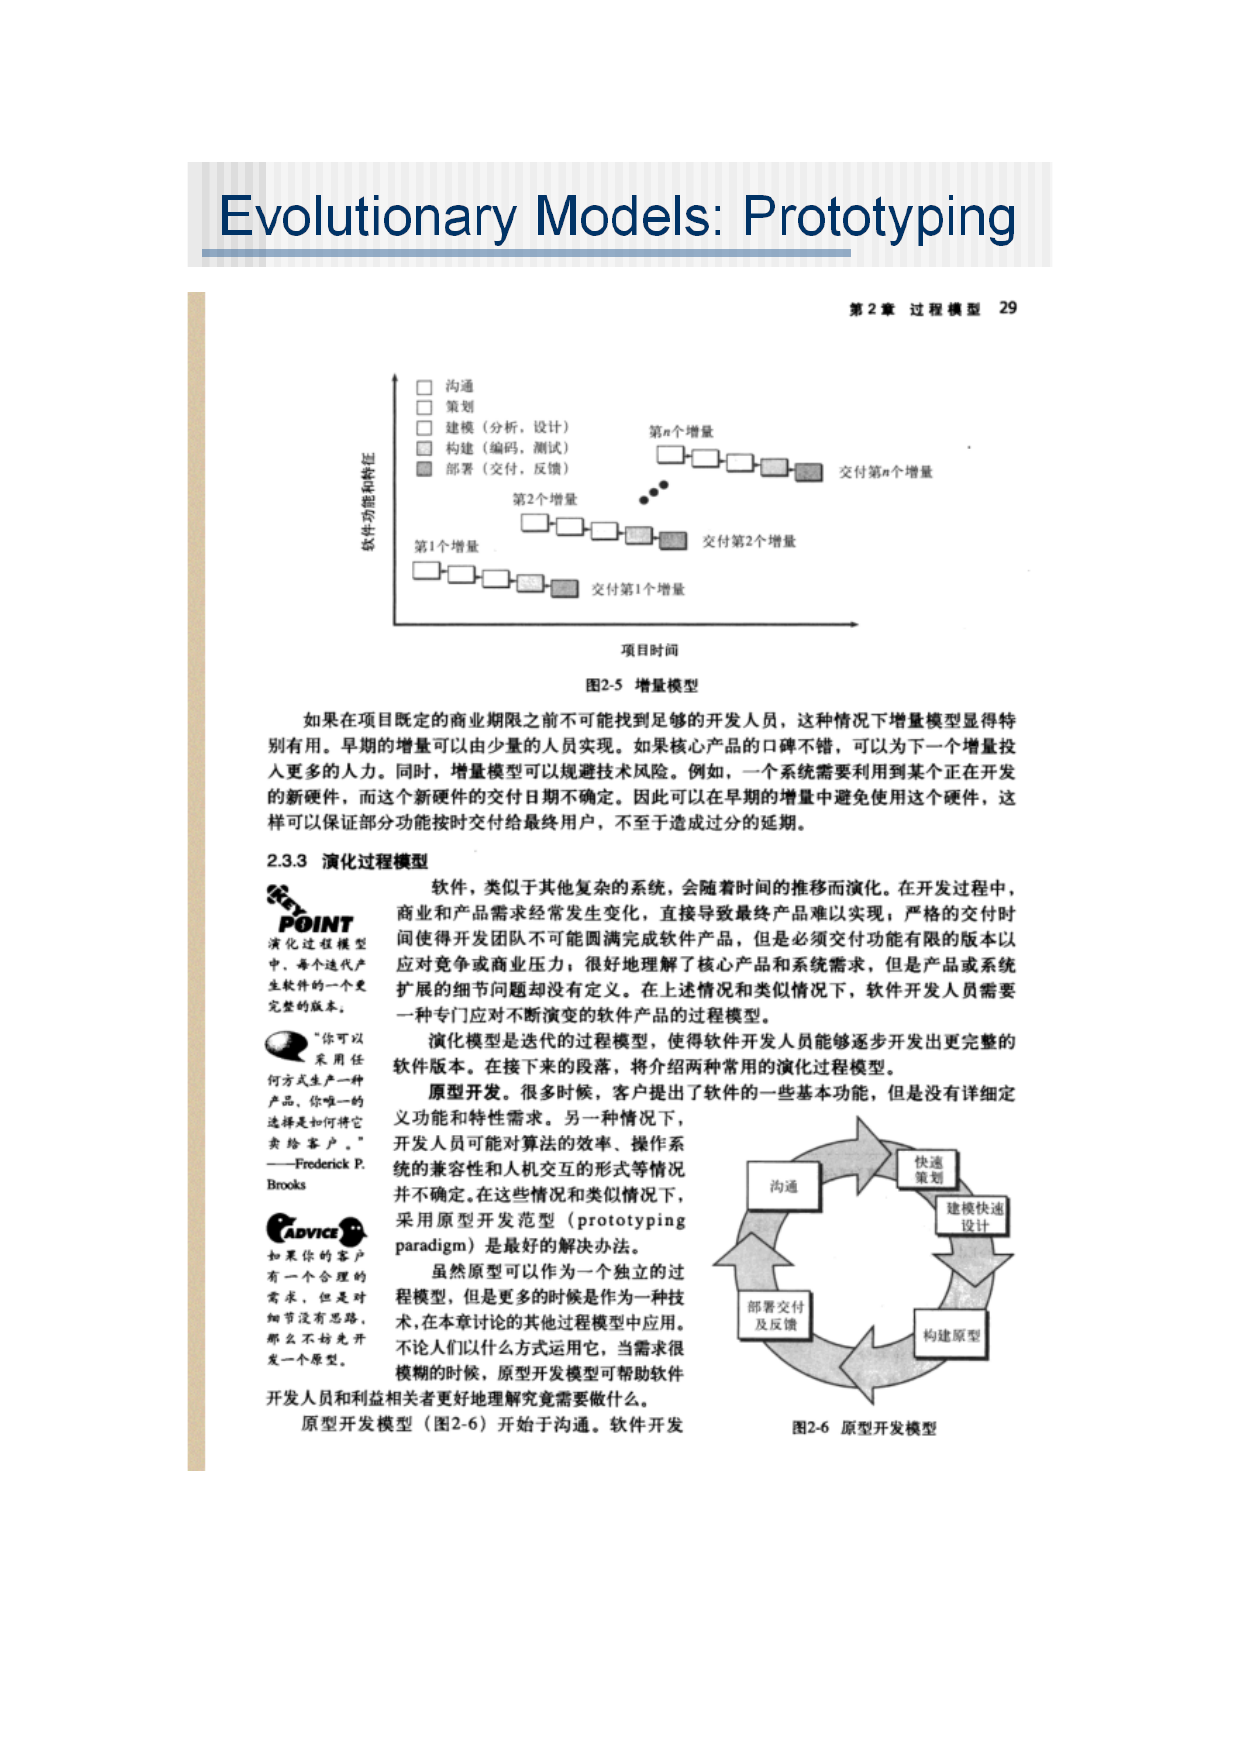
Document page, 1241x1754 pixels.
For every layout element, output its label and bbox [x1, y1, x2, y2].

picture [187, 292, 1052, 1471]
picture [187, 162, 1053, 267]
